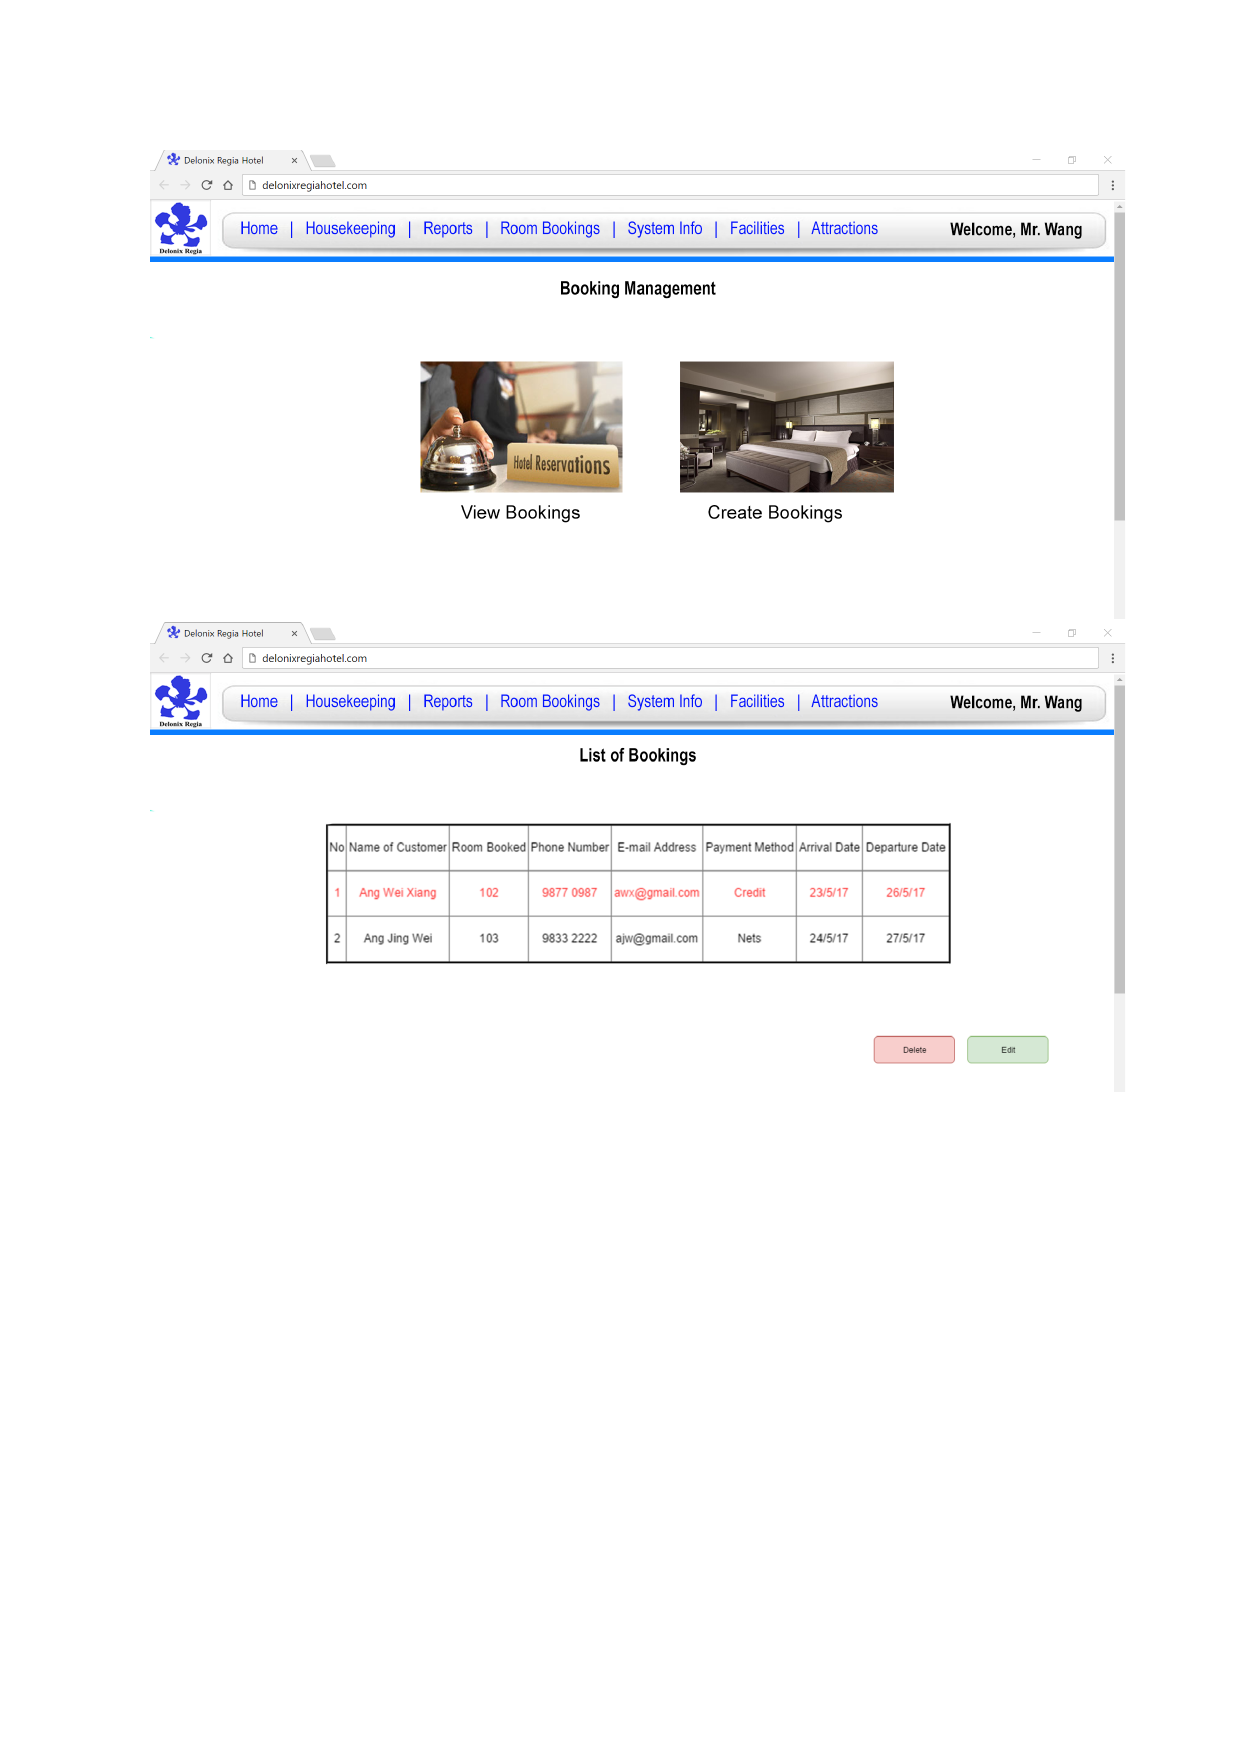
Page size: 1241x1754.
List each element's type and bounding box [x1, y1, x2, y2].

picture [150, 150, 1125, 619]
picture [150, 622, 1125, 1092]
